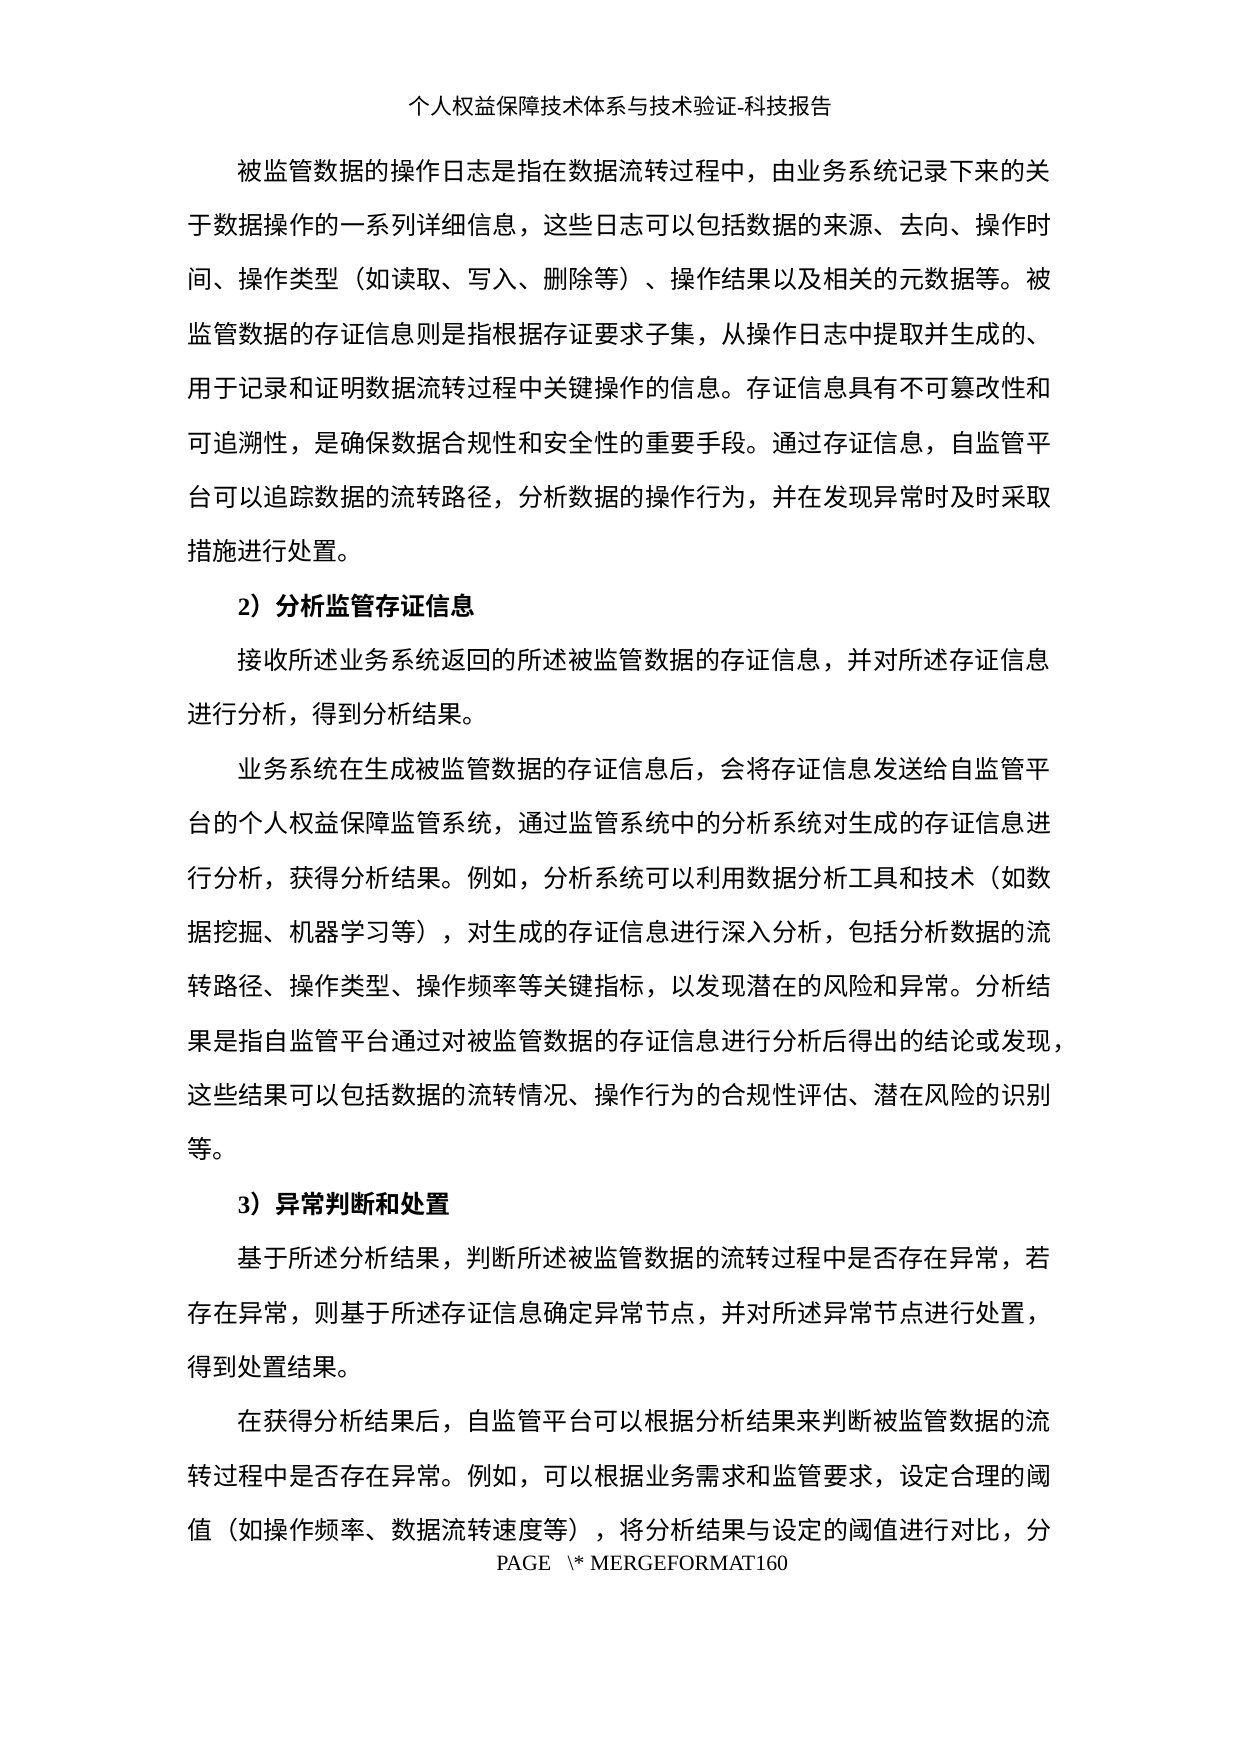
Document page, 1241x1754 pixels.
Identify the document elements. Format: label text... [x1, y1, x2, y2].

text 接收所述业务系统返回的所述被监管数据的存证信息，并对所述存证信息进行分析，得到分析结果。 [187, 641, 1053, 731]
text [187, 1402, 1053, 1547]
text 基于所述分析结果，判断所述被监管数据的流转过程中是否存在异常，若存在异常，则基于所述存证信息确定异常节点，并对所述异常节点进行处置，得到处置结果。 [187, 1239, 1053, 1384]
text 2）分析监管存证信息 [238, 586, 1053, 622]
text 业务系统在生成被监管数据的存证信息后，会将存证信息发送给自监管平台的个人权益保障监管系统，通过监管系统中的分析系统对生成的存证信息进行分析，获得分析结果。例如，分析系统可以利用数据分析工具和技术（如数据挖掘、机器学习等），对生成的存证信息进行深入分析，包括分析数据的流转路径、操作类型、操作频率等关键指标，以发现潜在的风险和异常。分析结果是指自监管平台通过对被监管数据的存证信息进行分析后得出的结论或发现，这些结果可以包括数据的流转情况、操作行为的合规性评估、潜在风险的识别等。 [187, 749, 1053, 1166]
text 被监管数据的操作日志是指在数据流转过程中，由业务系统记录下来的关于数据操作的一系列详细信息，这些日志可以包括数据的来源、去向、操作时间、操作类型（如读取、写入、删除等）、操作结果以及相关的元数据等。被监管数据的存证信息则是指根据存证要求子集，从操作日志中提取并生成的、用于记录和证明数据流转过程中关键操作的信息。存证信息具有不可篡改性和可追溯性，是确保数据合规性和安全性的重要手段。通过存证信息，自监管平台可以追踪数据的流转路径，分析数据的操作行为，并在发现异常时及时采取措施进行处置。 [187, 151, 1053, 568]
text 3）异常判断和处置 [238, 1184, 1053, 1221]
